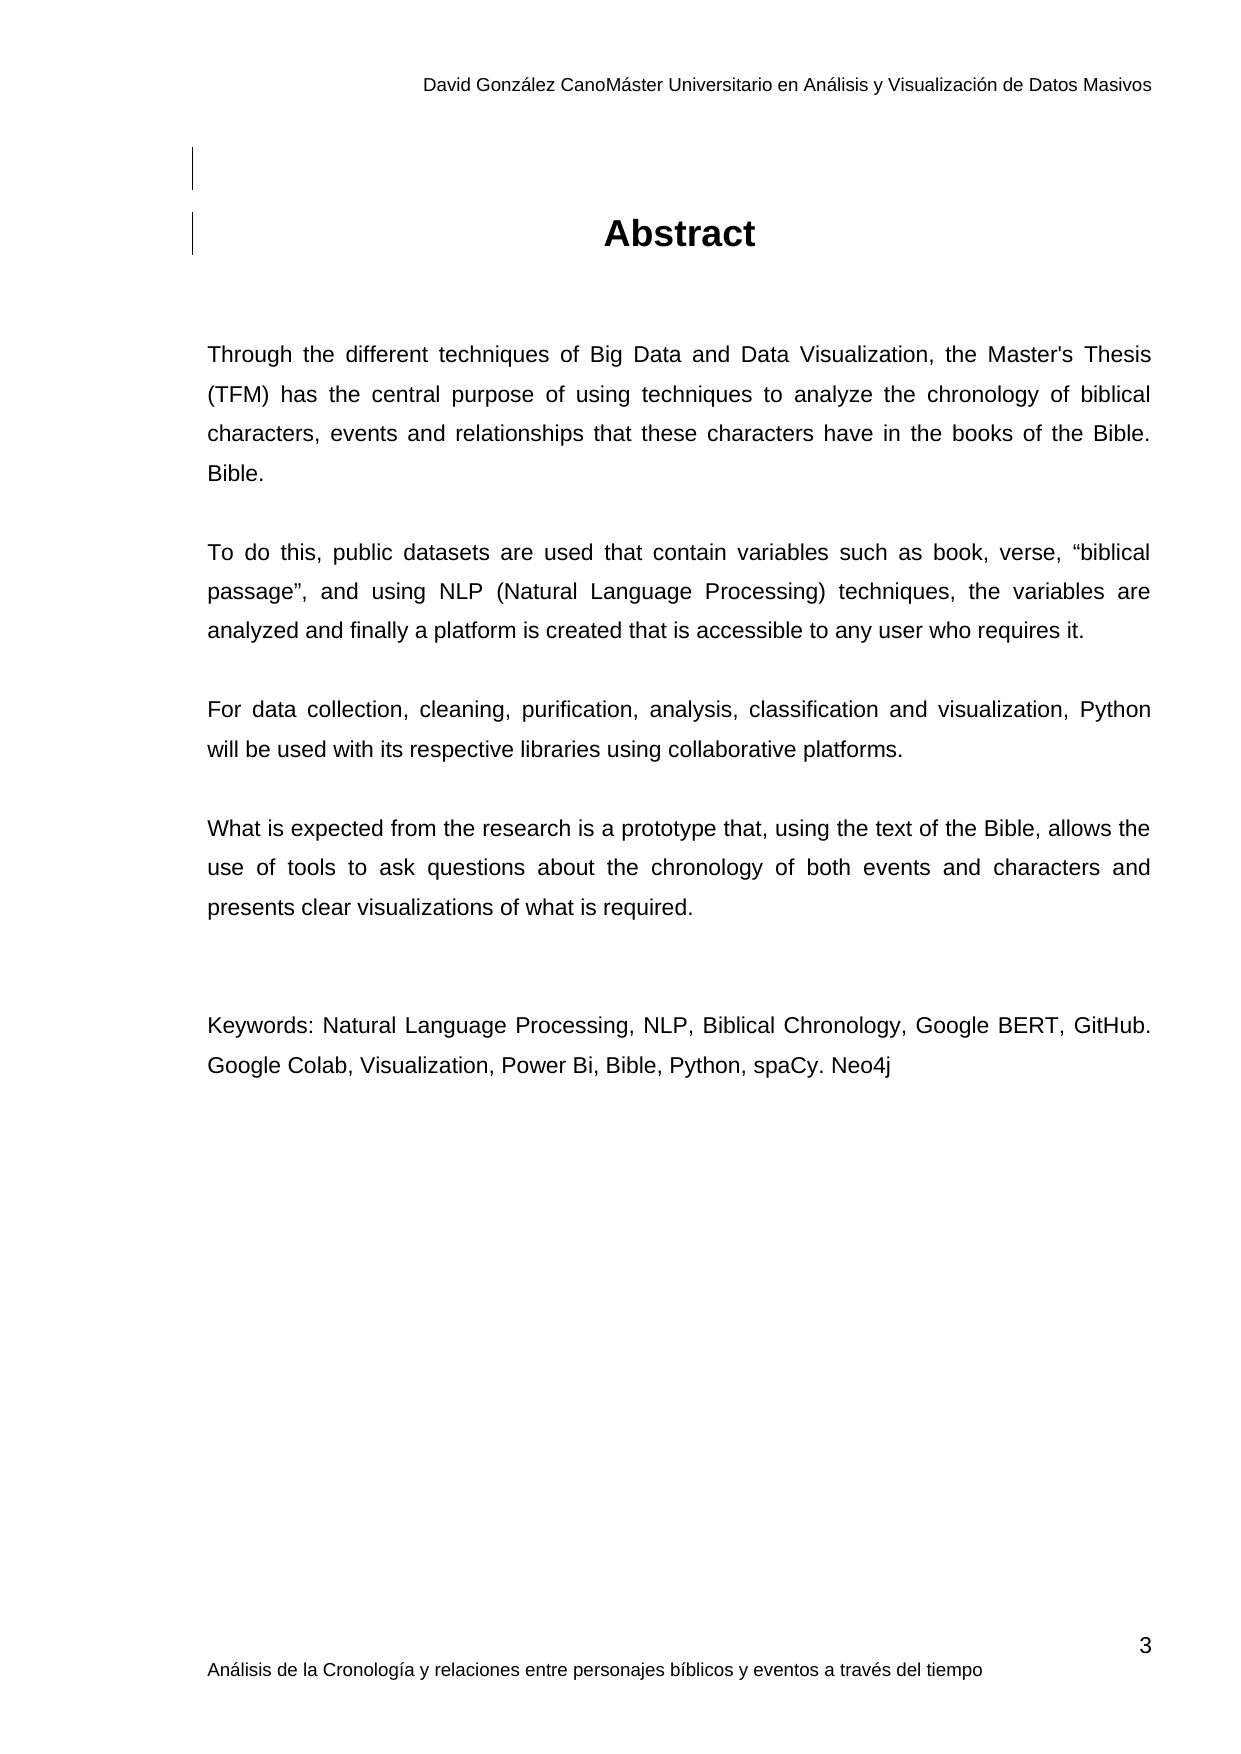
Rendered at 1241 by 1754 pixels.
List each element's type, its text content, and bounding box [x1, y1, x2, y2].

text For data collection, cleaning, purification, analysis, classification and visualization, Python will be used with its respective libraries using collaborative platforms. [207, 696, 1152, 762]
text To do this, public datasets are used that contain variables such as book, verse, “biblical passage”, and using NLP (Natural Language Processing) techniques, the variables are analyzed and finally a platform is created that is accessible to any user who requires it. [207, 538, 1152, 644]
text What is expected from the research is a prototype that, using the text of the Bible, allows the use of tools to ask questions about the chronology of both events and characters and presents clear visualizations of what is required. [207, 815, 1152, 920]
text Abstract [207, 212, 1152, 255]
text Keywords: Natural Language Processing, NLP, Biblical Chronology, Google BERT, GitHub. Google Colab, Visualization, Power Bi, Bible, Python, spaCy. Neo4j [207, 1012, 1152, 1078]
text Through the different techniques of Big Data and Data Visualization, the Master's Thesis (TFM) has the central purpose of using techniques to analyze the chronology of biblical characters, events and relationships that these characters have in the books of the Bible. Bible. [207, 341, 1152, 486]
